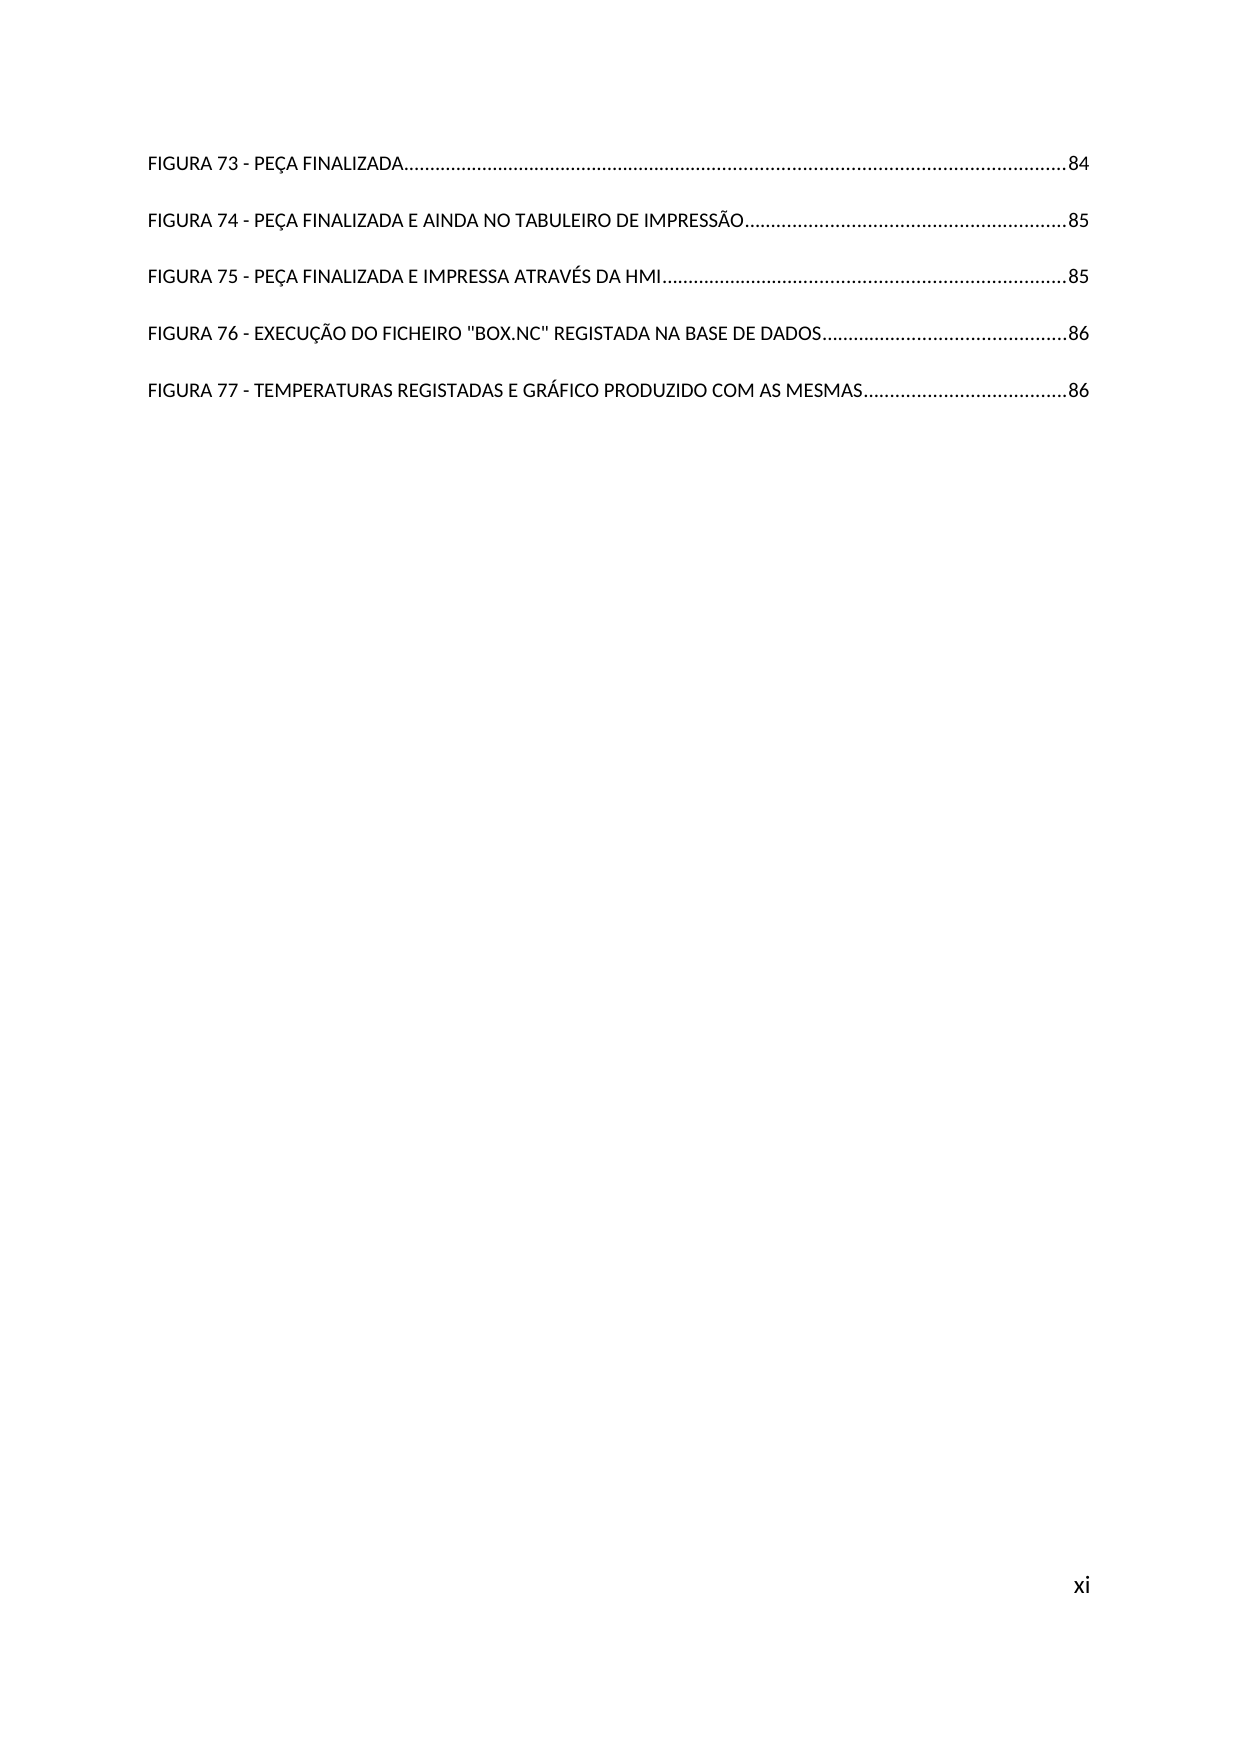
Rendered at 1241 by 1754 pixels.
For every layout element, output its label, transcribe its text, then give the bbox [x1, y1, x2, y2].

text Figura 77 - Temperaturas registadas e gráfico produzido com as mesmas 86 [148, 377, 1090, 402]
text Figura 73 - Peça finalizada 84 [148, 150, 1090, 175]
text Figura 74 - Peça finalizada e ainda no tabuleiro de impressão 85 [148, 207, 1090, 232]
text Figura 76 - Execução do ficheiro "box.nc" registada na base de dados 86 [148, 320, 1090, 346]
text Figura 75 - Peça finalizada e impressa através da HMI 85 [148, 263, 1090, 289]
